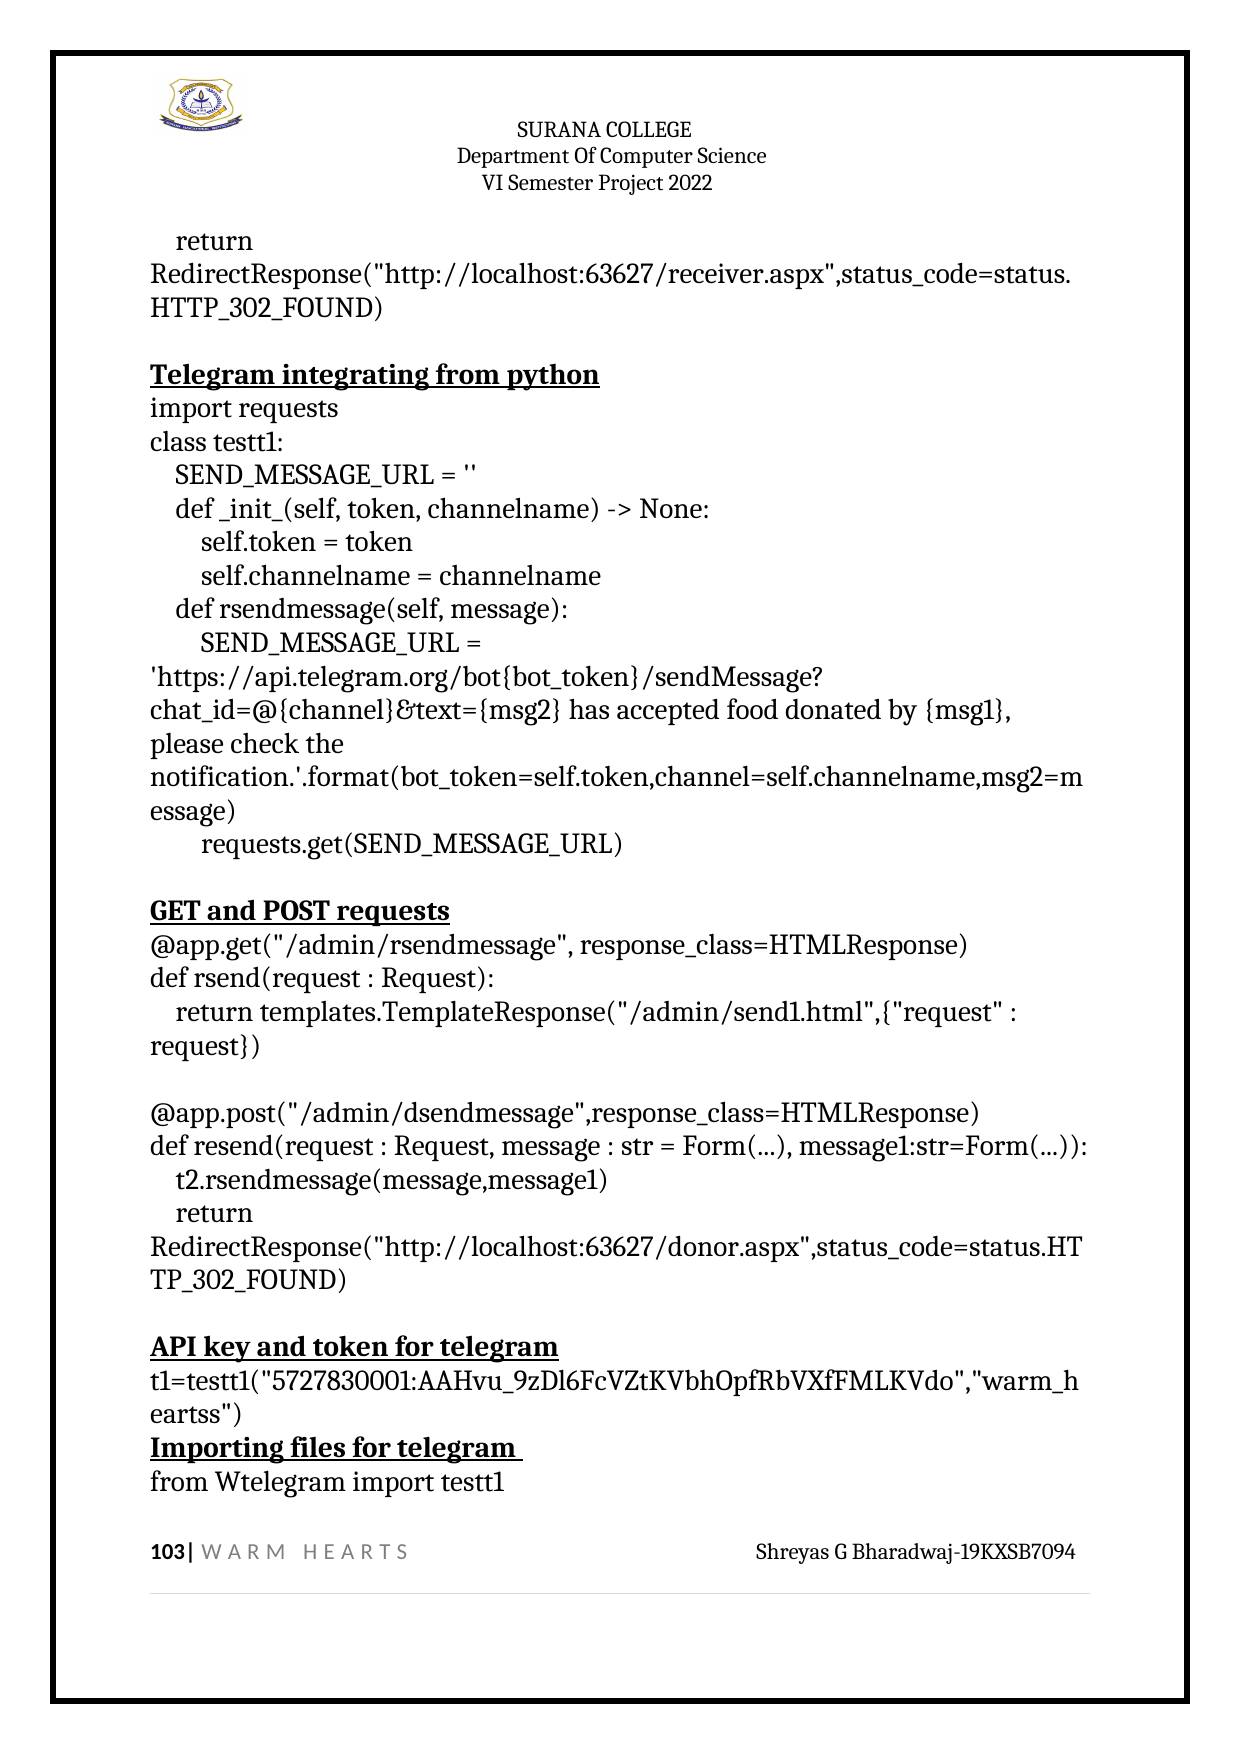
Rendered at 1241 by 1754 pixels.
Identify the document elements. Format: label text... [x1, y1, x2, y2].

text def _init_(self, token, channelname) -> None: [150, 492, 1090, 526]
text def resend(request : Request, message : str = Form(...), message1:str=Form(...)): [150, 1129, 1090, 1163]
text from Wtelegram import testt1 [150, 1465, 1090, 1498]
text class testt1: [150, 425, 1090, 458]
text requests.get(SEND_MESSAGE_URL) [150, 827, 1090, 861]
text t1=testt1("5727830001:AAHvu_9zDl6FcVZtKVbhOpfRbVXfFMLKVdo","warm_heartss") [150, 1364, 1090, 1431]
text t2.rsendmessage(message,message1) [150, 1163, 1090, 1196]
text @app.post("/admin/dsendmessage",response_class=HTMLResponse) [150, 1096, 1090, 1129]
text return RedirectResponse("http://localhost:63627/receiver.aspx",status_code=status.HTTP_302_FOUND) [150, 224, 1090, 324]
text Telegram integrating from python [150, 358, 1090, 391]
text GET and POST requests [150, 894, 1090, 928]
text return RedirectResponse("http://localhost:63627/donor.aspx",status_code=status.HTTP_302_FOUND) [150, 1196, 1090, 1297]
text def rsendmessage(self, message): [150, 593, 1090, 626]
picture [150, 73, 252, 138]
text self.token = token [150, 526, 1090, 559]
text self.channelname = channelname [150, 559, 1090, 593]
text API key and token for telegram [150, 1331, 1090, 1364]
text return templates.TemplateResponse("/admin/send1.html",{"request" : request}) [150, 995, 1090, 1062]
text SEND_MESSAGE_URL = 'https://api.telegram.org/bot{bot_token}/sendMessage?chat_id=@{channel}&text={msg2} has accepted food donated by {msg1}, please check the notification.'.format(bot_token=self.token,channel=self.channelname,msg2=message) [150, 626, 1090, 827]
text Importing files for telegram [150, 1431, 1090, 1465]
text SEND_MESSAGE_URL = '' [150, 458, 1090, 492]
text @app.get("/admin/rsendmessage", response_class=HTMLResponse) [150, 928, 1090, 962]
text def rsend(request : Request): [150, 962, 1090, 995]
text import requests [150, 391, 1090, 425]
